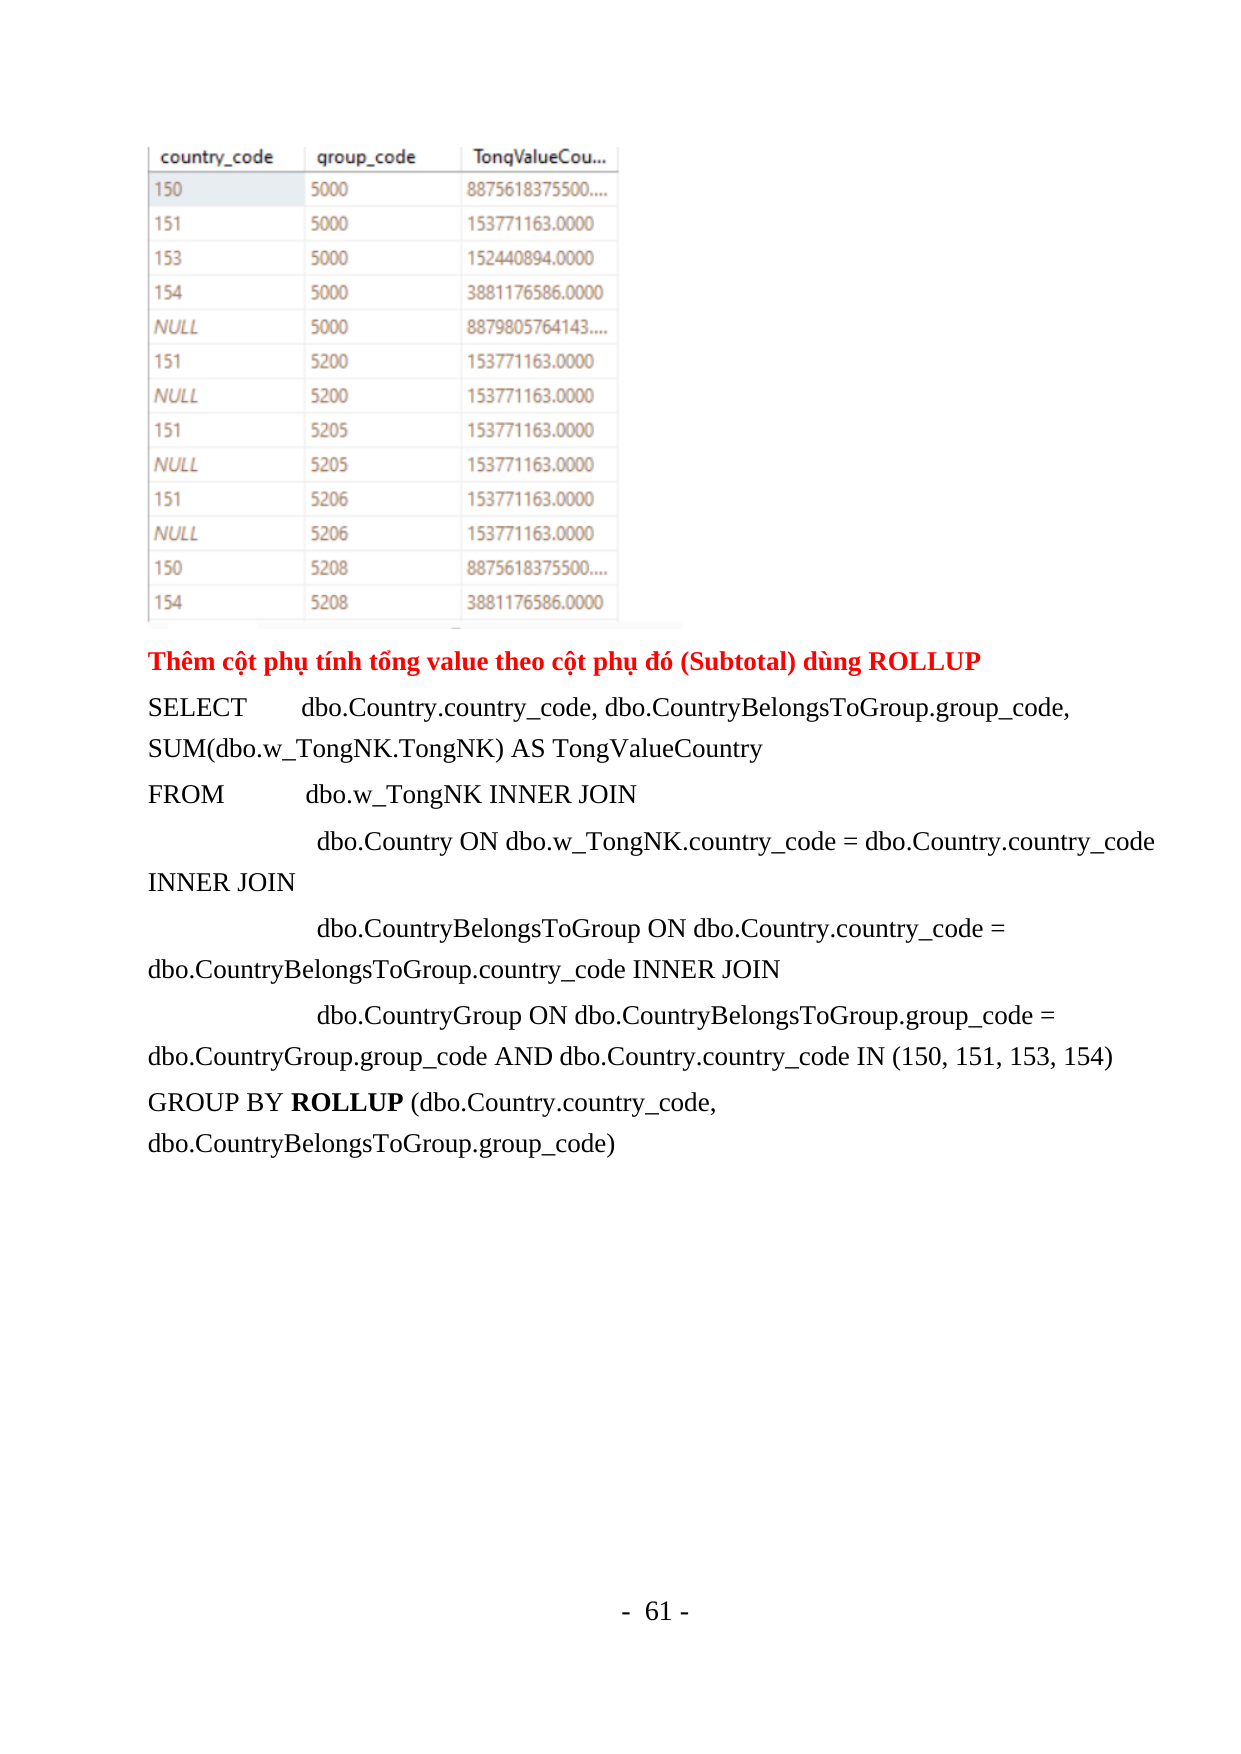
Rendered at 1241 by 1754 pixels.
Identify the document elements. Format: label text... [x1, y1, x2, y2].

text dbo.CountryGroup ON dbo.CountryBelongsToGroup.group_code = dbo.CountryGroup.group_code AND dbo.Country.country_code IN (150, 151, 153, 154) [148, 999, 1162, 1071]
text dbo.Country ON dbo.w_TongNK.country_code = dbo.Country.country_code INNER JOIN [148, 825, 1162, 897]
picture [147, 147, 683, 629]
text Thêm cột phụ tính tổng value theo cột phụ đó (Subtotal) dùng ROLLUP [148, 645, 1162, 676]
text dbo.CountryBelongsToGroup ON dbo.Country.country_code = dbo.CountryBelongsToGroup.country_code INNER JOIN [148, 912, 1162, 984]
text GROUP BY ROLLUP (dbo.Country.country_code, dbo.CountryBelongsToGroup.group_code) [148, 1087, 1162, 1158]
text SELECT dbo.Country.country_code, dbo.CountryBelongsToGroup.group_code, SUM(dbo.w_TongNK.TongNK) AS TongValueCountry [148, 692, 1162, 763]
text FROM dbo.w_TongNK INNER JOIN [148, 779, 1162, 810]
